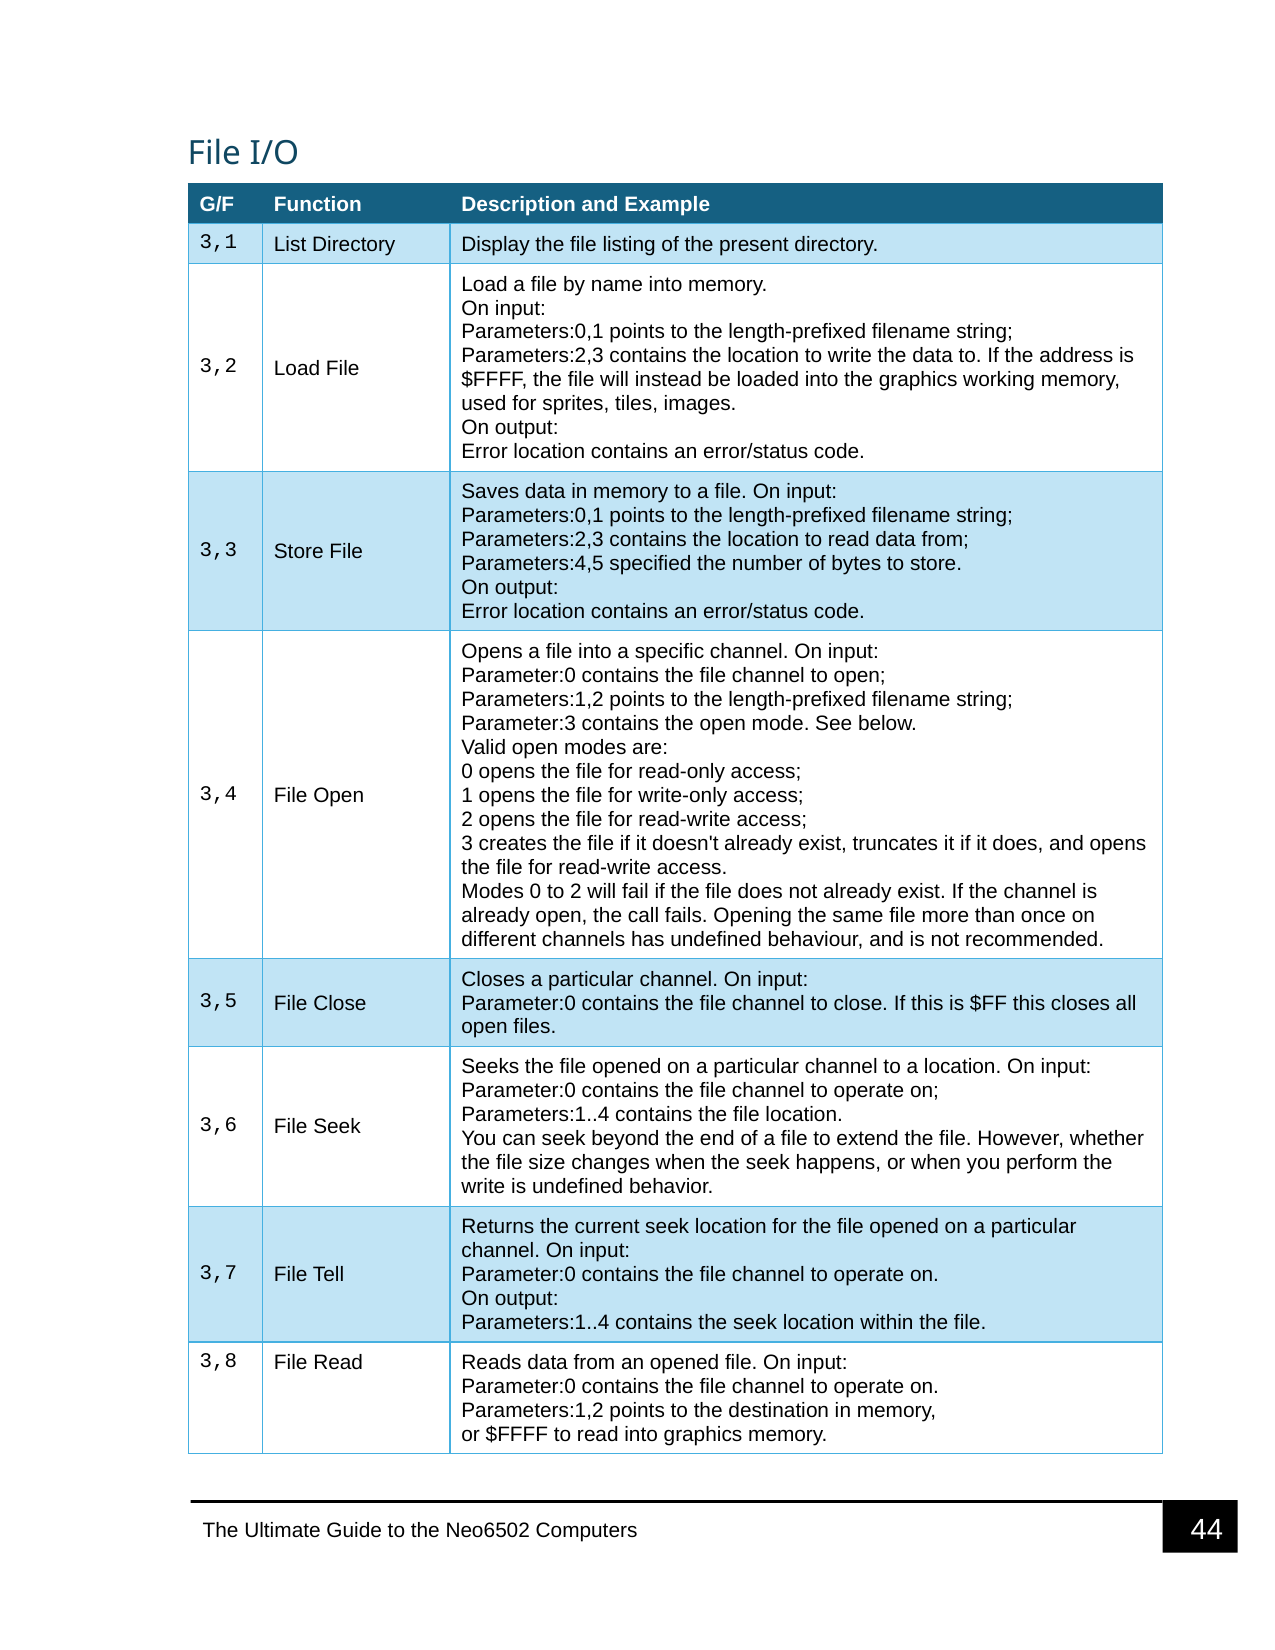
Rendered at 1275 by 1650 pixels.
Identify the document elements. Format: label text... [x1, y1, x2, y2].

table_cell Display the file listing of the present directory. [451, 224, 1162, 263]
table_cell List Directory [263, 224, 449, 263]
table_cell Store File [263, 472, 449, 630]
table_cell 3,7 [189, 1207, 262, 1341]
table_header G/F [189, 184, 262, 223]
table_cell File Close [263, 959, 449, 1046]
table_cell File Open [263, 631, 449, 958]
table_header Description and Example [451, 184, 1162, 223]
table_cell Opens a file into a specific channel. On input: Parameter:0 contains the file channel to open; Parameters:1,2 points to the length-prefixed filename string; Parameter:3 contains the open mode. See below. Valid open modes are: 0 opens the file for read-only access; 1 opens the file for write-only access; 2 opens the file for read-write access; 3 creates the file if it doesn't already exist, truncates it if it does, and opens the file for read-write access. Modes 0 to 2 will fail if the file does not already exist. If the channel is already open, the call fails. Opening the same file more than once on different channels has undefined behaviour, and is not recommended. [451, 631, 1162, 958]
table_cell 3,2 [189, 264, 262, 471]
table_cell Saves data in memory to a file. On input: Parameters:0,1 points to the length-prefixed filename string; Parameters:2,3 contains the location to read data from; Parameters:4,5 specified the number of bytes to store. On output: Error location contains an error/status code. [451, 472, 1162, 630]
table_header Function [263, 184, 449, 223]
subtitle File I/O [187, 129, 1162, 174]
table_cell 3,3 [189, 472, 262, 630]
table_cell 3,5 [189, 959, 262, 1046]
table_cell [451, 1343, 1162, 1453]
table_cell File Seek [263, 1047, 449, 1206]
table_cell 3,1 [189, 224, 262, 263]
table_cell File Tell [263, 1207, 449, 1341]
table_cell Seeks the file opened on a particular channel to a location. On input: Parameter:0 contains the file channel to operate on; Parameters:1..4 contains the file location. You can seek beyond the end of a file to extend the file. However, whether the file size changes when the seek happens, or when you perform the write is undefined behavior. [451, 1047, 1162, 1206]
table_cell Load File [263, 264, 449, 471]
table_cell File Read [263, 1343, 449, 1453]
table_cell Load a file by name into memory. On input: Parameters:0,1 points to the length-prefixed filename string; Parameters:2,3 contains the location to write the data to. If the address is $FFFF, the file will instead be loaded into the graphics working memory, used for sprites, tiles, images. On output: Error location contains an error/status code. [451, 264, 1162, 471]
table_cell Closes a particular channel. On input: Parameter:0 contains the file channel to close. If this is $FF this closes all open files. [451, 959, 1162, 1046]
table_cell 3,6 [189, 1047, 262, 1206]
table_cell Returns the current seek location for the file opened on a particular channel. On input: Parameter:0 contains the file channel to operate on. On output: Parameters:1..4 contains the seek location within the file. [451, 1207, 1162, 1341]
table_cell 3,4 [189, 631, 262, 958]
table_cell 3,8 [189, 1343, 262, 1453]
